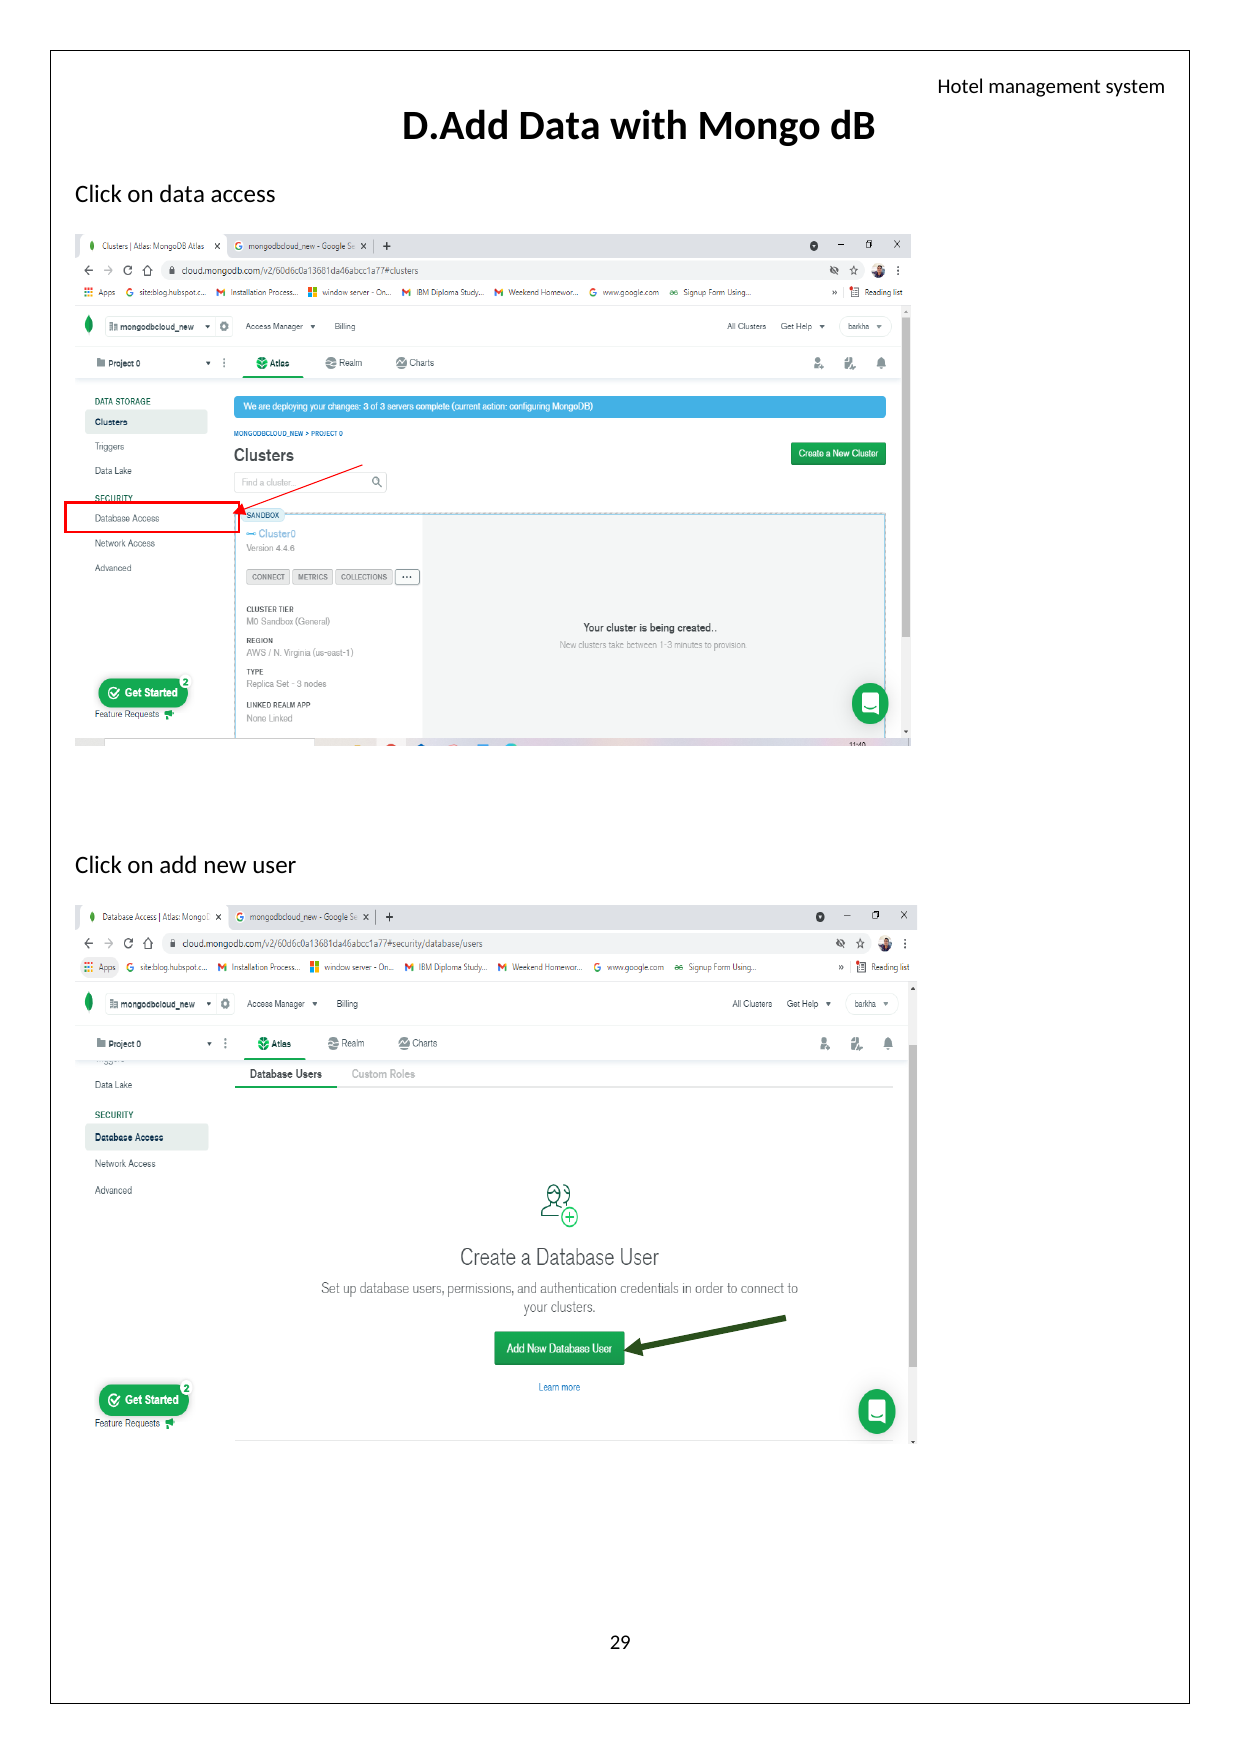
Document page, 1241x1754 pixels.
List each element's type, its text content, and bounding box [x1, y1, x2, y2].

text Click on data access [75, 178, 1165, 209]
picture [75, 504, 238, 531]
picture [75, 905, 918, 1444]
picture [75, 234, 911, 746]
text Click on add new user [75, 849, 1165, 879]
text D.Add Data with Mongo dB [112, 99, 1165, 150]
